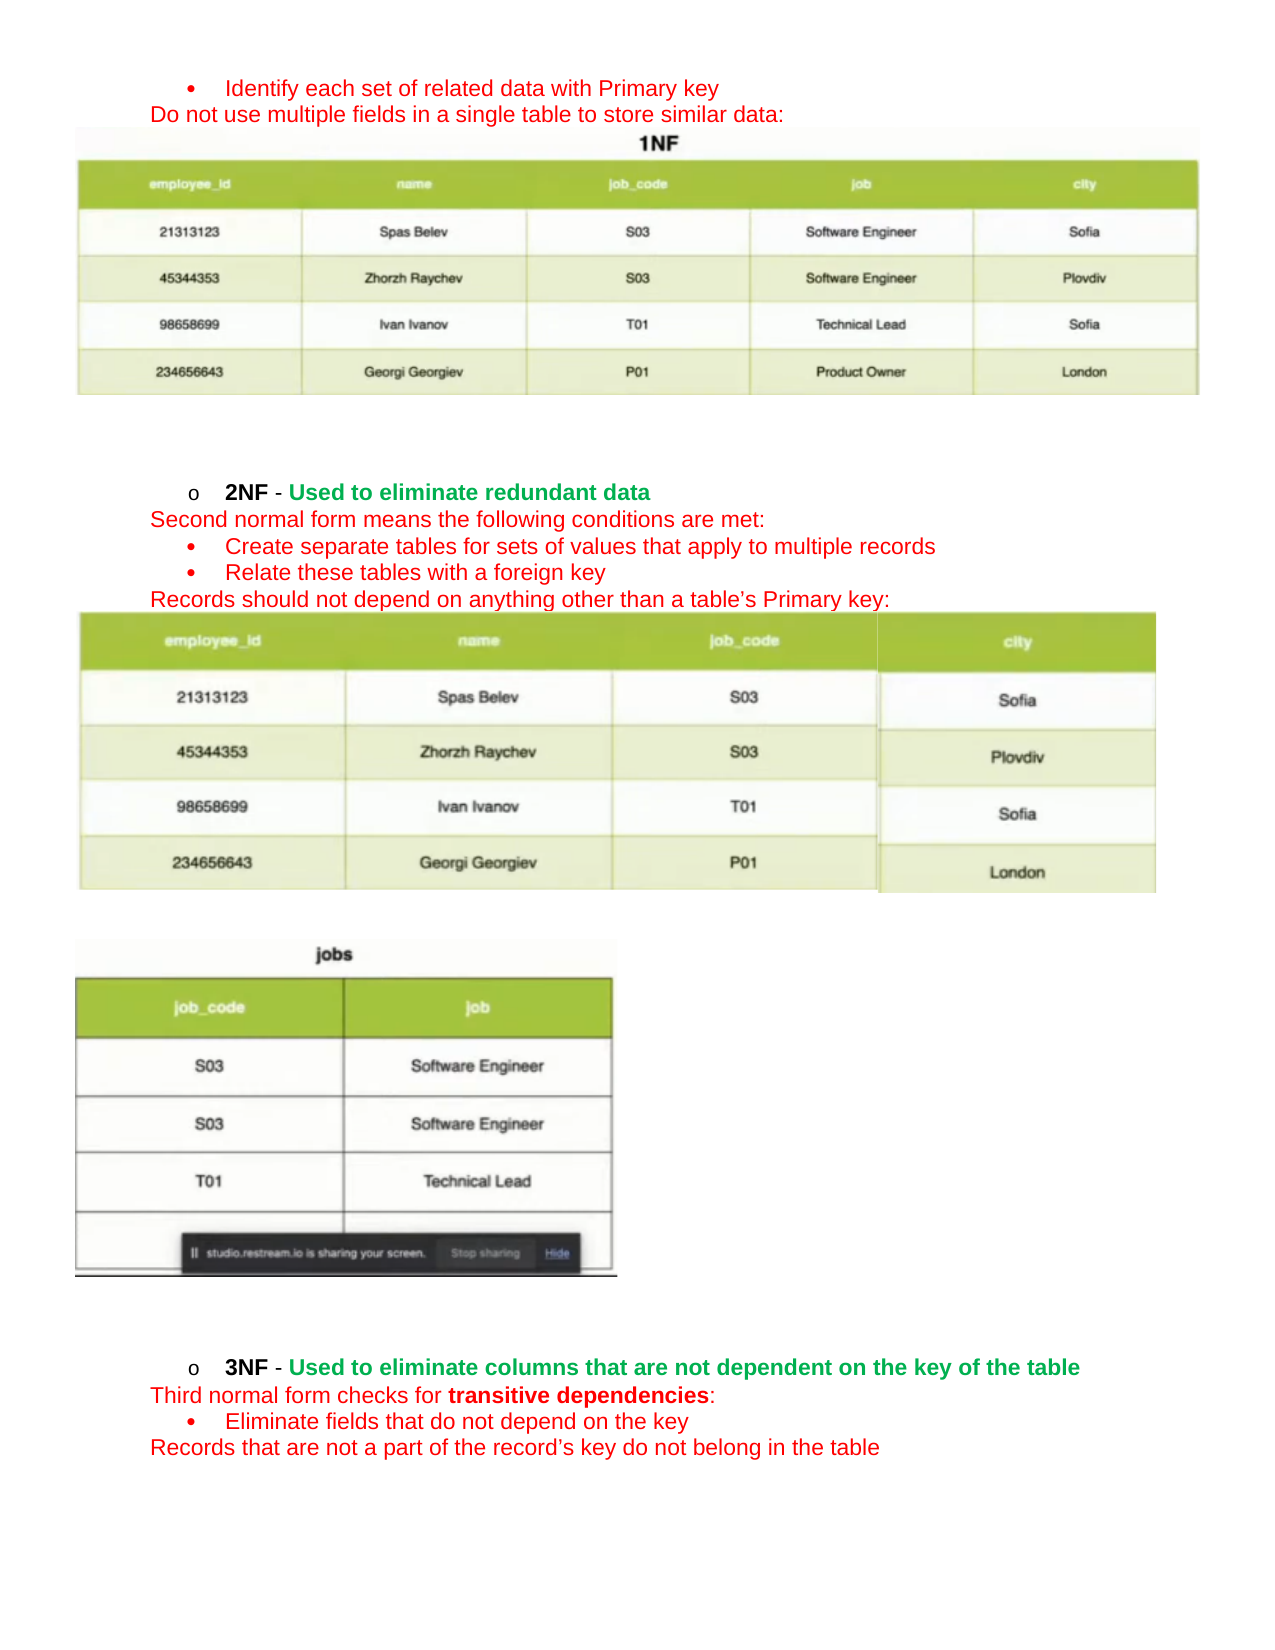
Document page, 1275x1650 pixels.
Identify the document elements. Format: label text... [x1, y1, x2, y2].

list Identify each set of related data with Primary key [187, 75, 1200, 101]
list Relate these tables with a foreign key [187, 559, 1200, 586]
text Do not use multiple fields in a single table to store similar data: [150, 101, 1200, 127]
picture [75, 611, 1157, 893]
text Second normal form means the following conditions are met: [150, 506, 1200, 533]
text Records should not depend on anything other than a table’s Primary key: [150, 586, 1200, 612]
picture [75, 127, 1200, 395]
text Third normal form checks for transitive dependencies: [150, 1382, 1200, 1408]
list 2NF - Used to eliminate redundant data [187, 479, 1200, 506]
list 3NF - Used to eliminate columns that are not dependent on the key of the table [187, 1354, 1200, 1382]
list Eliminate fields that do not depend on the key [187, 1408, 1200, 1434]
list Create separate tables for sets of values that apply to multiple records [187, 533, 1200, 559]
picture [75, 939, 618, 1277]
text Records that are not a part of the record’s key do not belong in the table [150, 1434, 1200, 1461]
